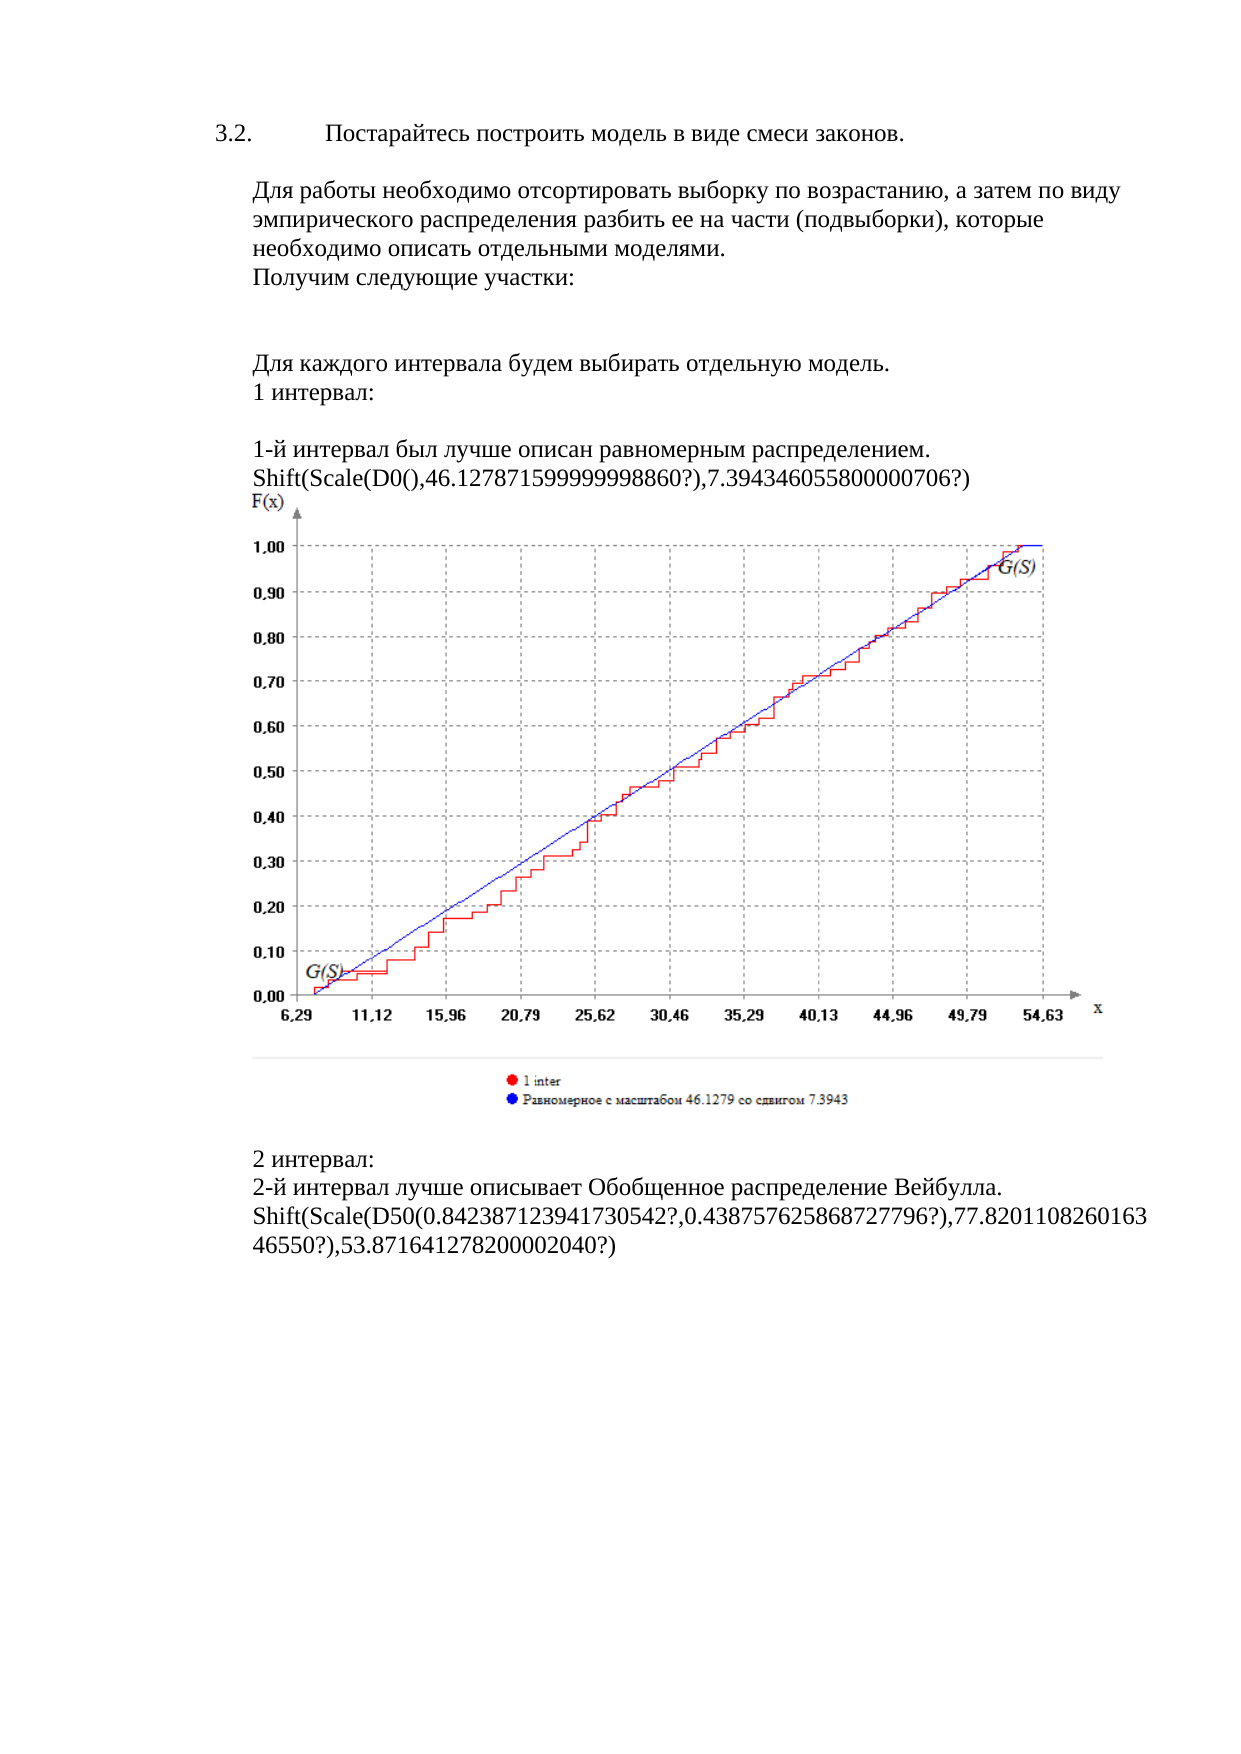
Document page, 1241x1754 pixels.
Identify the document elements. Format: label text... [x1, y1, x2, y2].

list Получим следующие участки: [252, 262, 1152, 291]
list 2 интервал: [252, 1144, 1152, 1172]
list Постарайтесь построить модель в виде смеси законов. [215, 118, 1152, 147]
list Shift(Scale(D50(0.842387123941730542?,0.438757625868727796?),77.820110826016346550?),53.871641278200002040?) [252, 1201, 1152, 1259]
list 1-й интервал был лучше описан равномерным распределением. [252, 434, 1152, 463]
list Shift(Scale(D0(),46.127871599999998860?),7.394346055800000706?) [252, 463, 1152, 492]
list 2-й интервал лучше описывает Обобщенное распределение Вейбулла. [252, 1172, 1152, 1201]
list 1 интервал: [252, 377, 1152, 406]
picture [252, 491, 1104, 1115]
list Для каждого интервала будем выбирать отдельную модель. [252, 348, 1152, 377]
list Для работы необходимо отсортировать выборку по возрастанию, а затем по виду эмпирического распределения разбить ее на части (подвыборки), которые необходимо описать отдельными моделями. [252, 176, 1152, 262]
